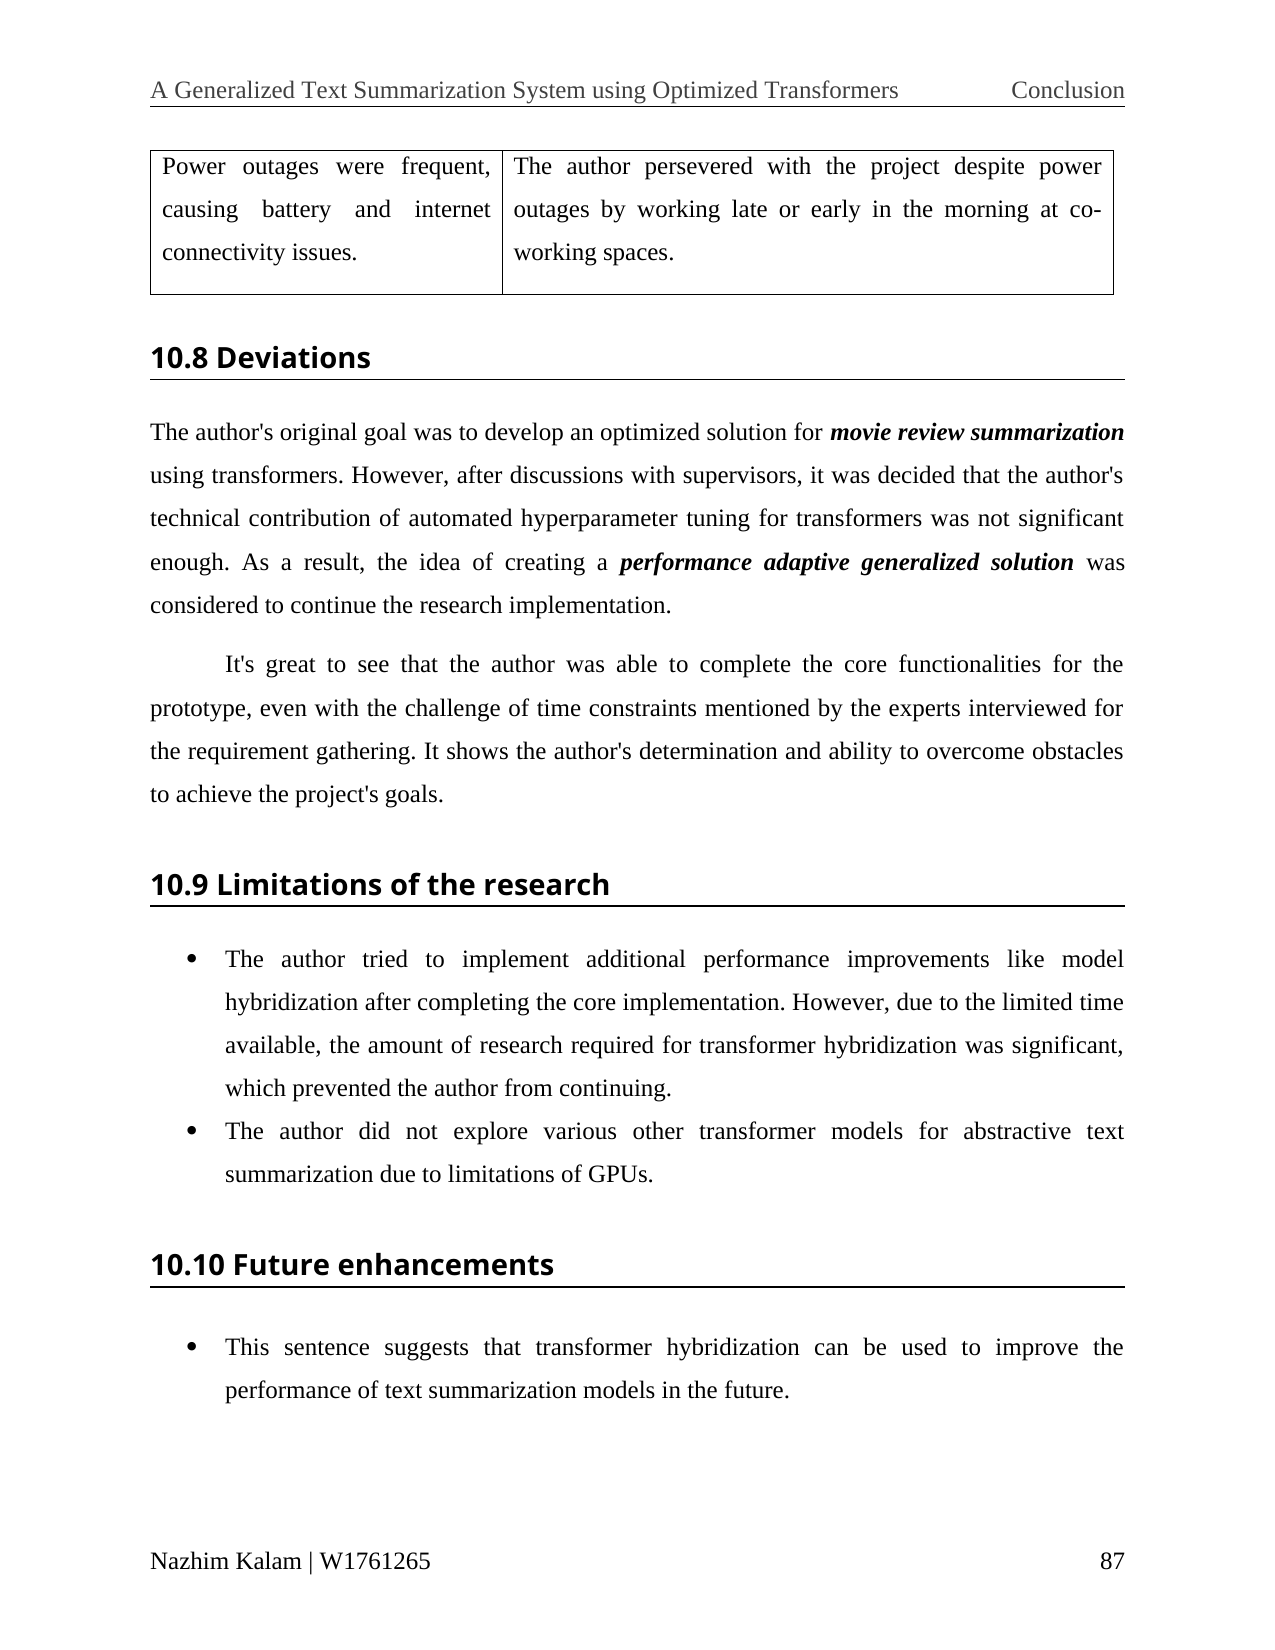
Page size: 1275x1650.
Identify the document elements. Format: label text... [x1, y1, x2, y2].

list This sentence suggests that transformer hybridization can be used to improve the performance of text summarization models in the future. [187, 1332, 1125, 1404]
text It's great to see that the author was able to complete the core functionalities for the prototype, even with the challenge of time constraints mentioned by the experts interviewed for the requirement gathering. It shows the author's determination and ability to overcome obstacles to achieve the project's goals. [150, 649, 1125, 808]
table_cell Power outages were frequent, causing battery and internet connectivity issues. [151, 151, 502, 294]
list The author did not explore various other transformer models for abstractive text summarization due to limitations of GPUs. [187, 1116, 1125, 1188]
text The author's original goal was to develop an optimized solution for movie review summarization using transformers. However, after discussions with supervisors, it was decided that the author's technical contribution of automated hyperparameter tuning for transformers was not significant enough. As a result, the idea of creating a performance adaptive generalized solution was considered to continue the research implementation. [150, 417, 1125, 618]
subtitle 10.8 Deviations [150, 337, 1125, 379]
subtitle 10.10 Future enhancements [150, 1244, 1125, 1286]
list The author tried to implement additional performance improvements like model hybridization after completing the core implementation. However, due to the limited time available, the amount of research required for transformer hybridization was significant, which prevented the author from continuing. [187, 944, 1125, 1102]
subtitle 10.9 Limitations of the research [150, 864, 1125, 905]
table_cell The author persevered with the project despite power outages by working late or early in the morning at co-working spaces. [503, 151, 1113, 294]
